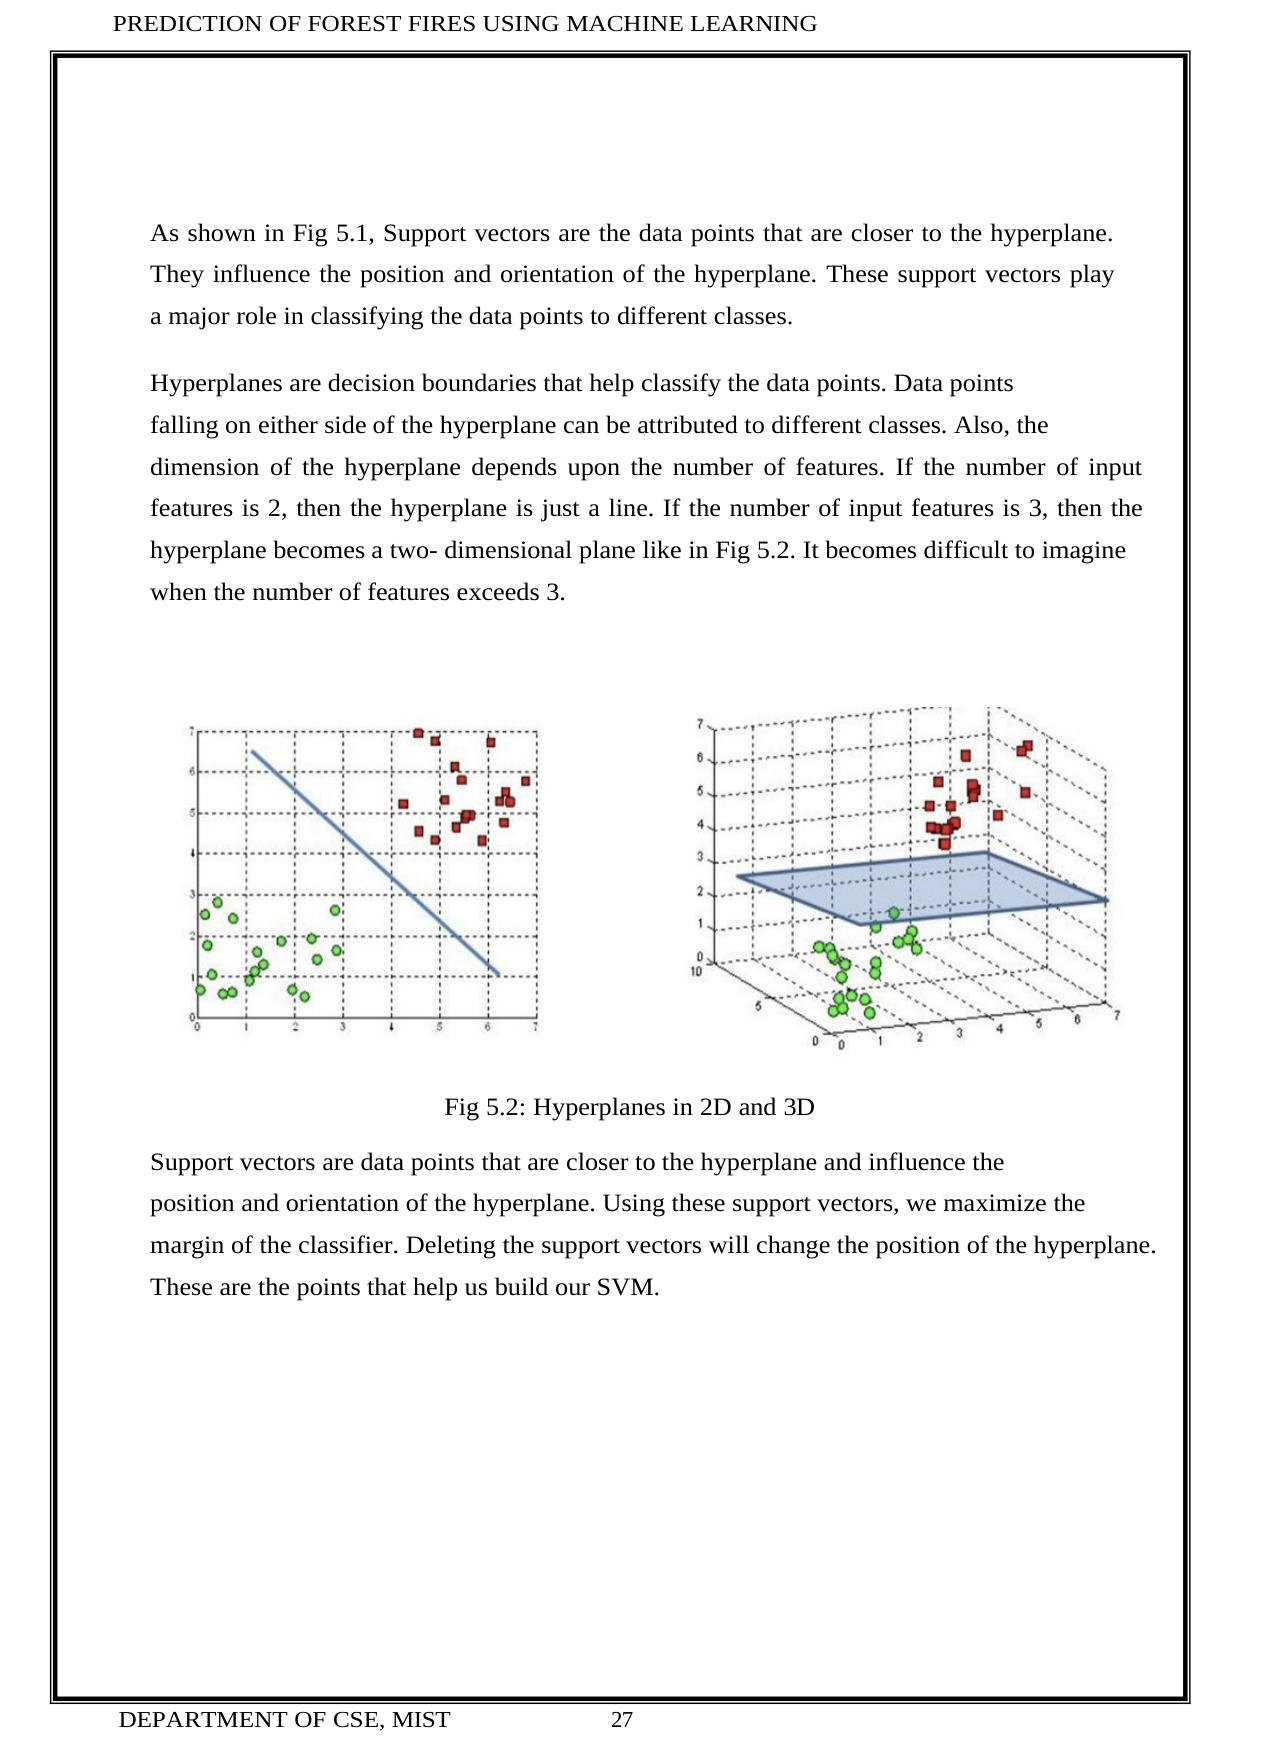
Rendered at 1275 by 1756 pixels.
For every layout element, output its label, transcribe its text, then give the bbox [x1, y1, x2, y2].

text dimension of the hyperplane depends upon the number of features. If the number of input features is 2, then the hyperplane is just a line. If the number of input features is 3, then the hyperplane becomes a two- dimensional plane like in Fig 5.2. It becomes difficult to imagine when the number of features exceeds 3. [150, 452, 1147, 606]
text margin of the classifier. Deleting the support vectors will change the position of the hyperplane. These are the points that help us build our SVM. [150, 1230, 1171, 1301]
text Fig 5.2: Hyperplanes in 2D and 3D [444, 1092, 1237, 1121]
text As shown in Fig 5.1, Support vectors are the data points that are closer to the hyperplane. They influence the position and orientation of the hyperplane. These support vectors play a major role in classifying the data points to different classes. [150, 218, 1116, 330]
picture [39, 39, 1201, 1715]
text Hyperplanes are decision boundaries that help classify the data points. Data points falling on either side of the hyperplane can be attributed to different classes. Also, the [150, 368, 1073, 438]
text Support vectors are data points that are closer to the hyperplane and influence the position and orientation of the hyperplane. Using these support vectors, we maximize the [150, 1147, 1090, 1217]
